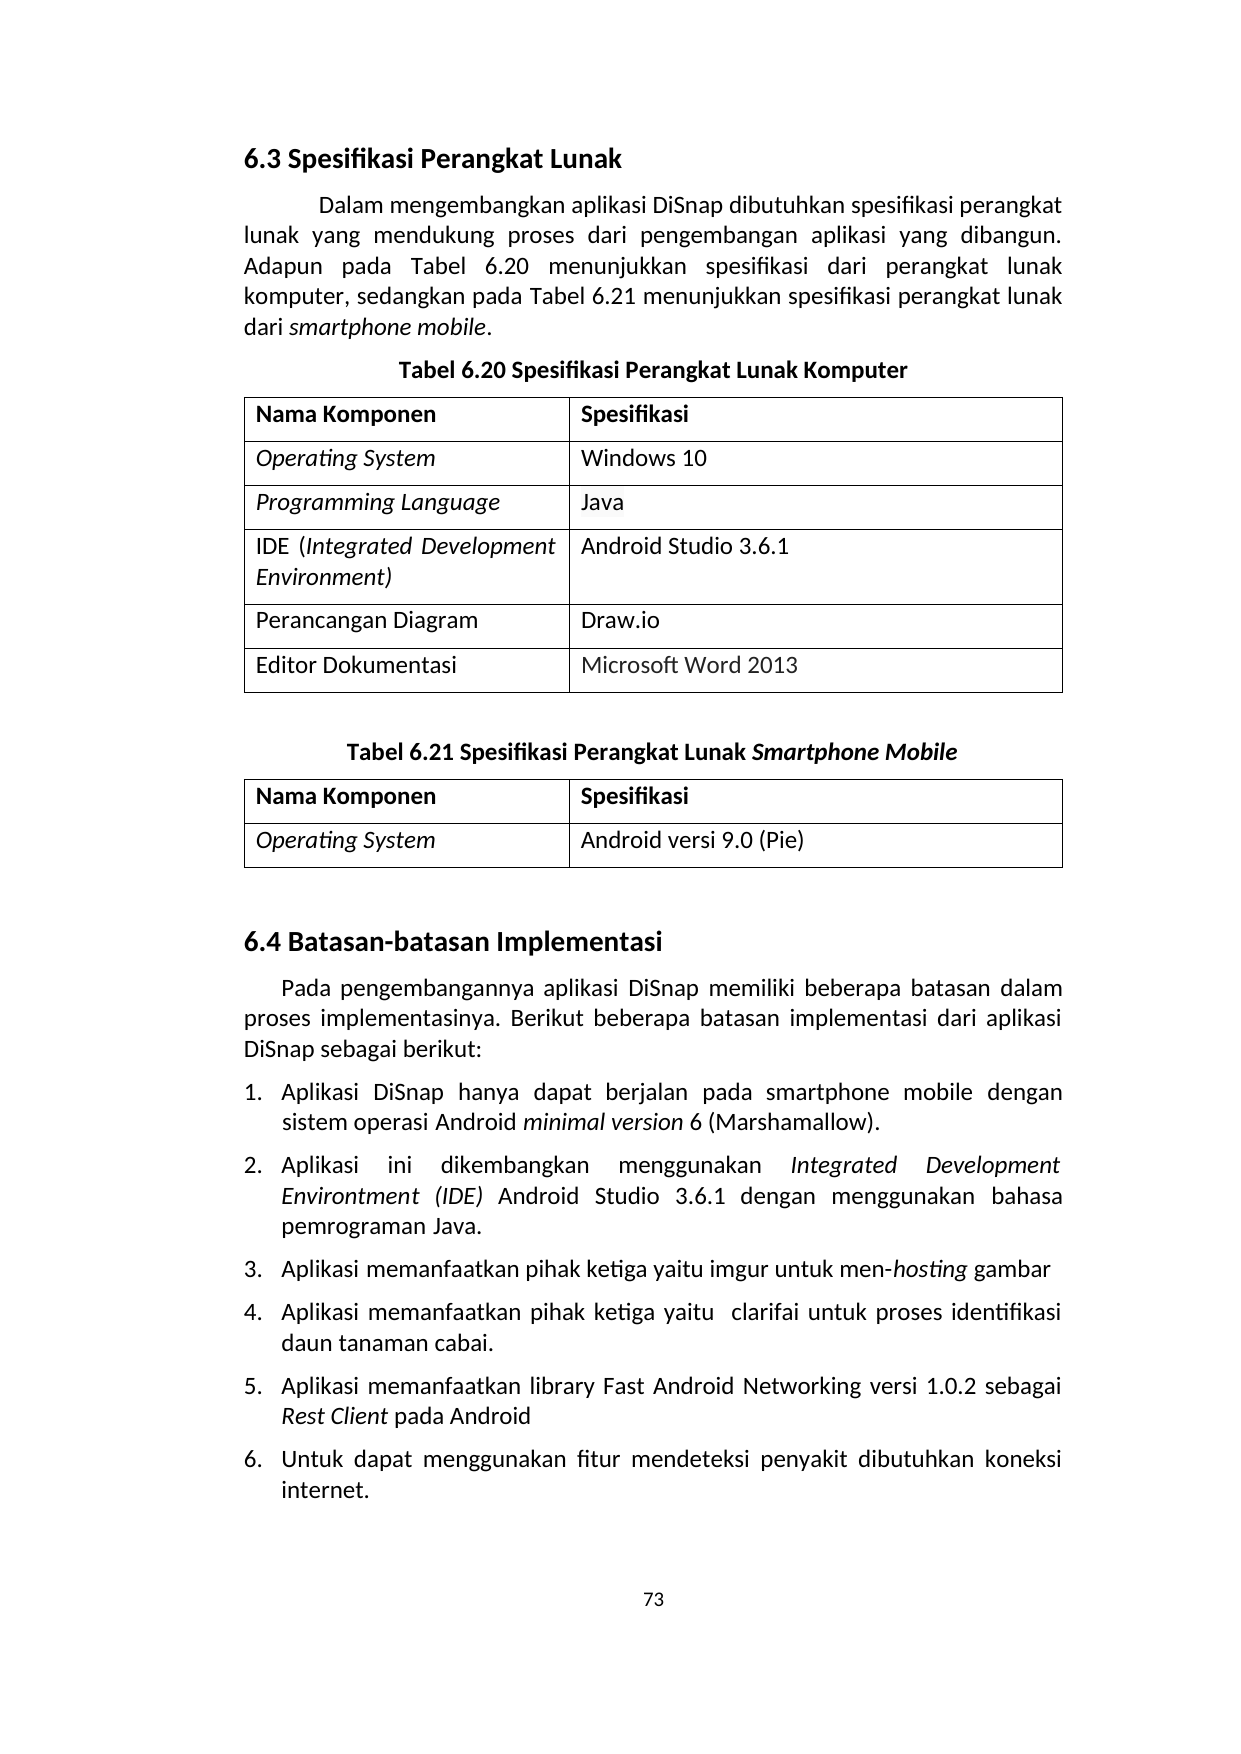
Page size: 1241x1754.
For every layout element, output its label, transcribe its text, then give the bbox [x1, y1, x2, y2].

text Pada pengembangannya aplikasii DiSnap imemiliki ibeberapa ibatasan idalam proses implementasinya. Berikut beberapa batasan implementasi dari aplikasi DiSnap sebagai berikut: [244, 972, 1063, 1063]
subtitle Spesifikasi Perangkat Lunak [244, 141, 1063, 176]
list Aplikasii imemanfaatkan pihak ketiga yaitu imgur untuk men-hosting gambar [244, 1253, 1063, 1284]
table_header Spesifikasi [570, 780, 1062, 823]
table_cell Draw.io [570, 605, 1062, 648]
table_cell Java [570, 486, 1062, 529]
table_cell Programming Language [245, 486, 569, 529]
table_cell IDE (Integrated Development Environment) [245, 530, 569, 604]
table_cell Operating System [245, 442, 569, 485]
subtitle Batasan-batasan Implementasi [244, 923, 1063, 959]
list Aplikasi memanfaatkan library Fast Android Networking versi 1.0.2 sebagai Rest Client pada Android [244, 1370, 1063, 1431]
table_cell Operating System [245, 824, 569, 867]
list Aplikasii DiSnap ihanya idapat berjalani pada smartphone mobilei dengan isistem operasii iAndroid iminimal version 6 (Marshamallow). [244, 1076, 1063, 1137]
table_header Spesifikasi [570, 398, 1062, 441]
table_cell Android versi 9.0 (Pie) [570, 824, 1062, 867]
list Aplikasi memanfaatkan pihak ketiga yaitu clarifai untuk proses identifikasi daun tanaman cabai. [244, 1296, 1063, 1357]
list Aplikasii ini idikembangkan imenggunakan iIntegrated iDevelopment Environtmenit (IDE) Androidi Studioi 3.6.1 dengani menggunakani ibahasa pemrogramani iJava. [244, 1149, 1063, 1241]
table_cell Windows 10 [570, 442, 1062, 485]
table_cell Microsoft Word 2013 [570, 649, 1062, 692]
table_cell Android Studio 3.6.1 [570, 530, 1062, 604]
table_cell Editor Dokumentasi [245, 649, 569, 692]
table_header Nama Komponen [245, 780, 569, 823]
table_cell Perancangan Diagram [245, 605, 569, 648]
table_header Nama Komponen [245, 398, 569, 441]
list Untuk dapat menggunakan fitur mendeteksi penyakit dibutuhkan koneksi internet. [244, 1443, 1063, 1504]
